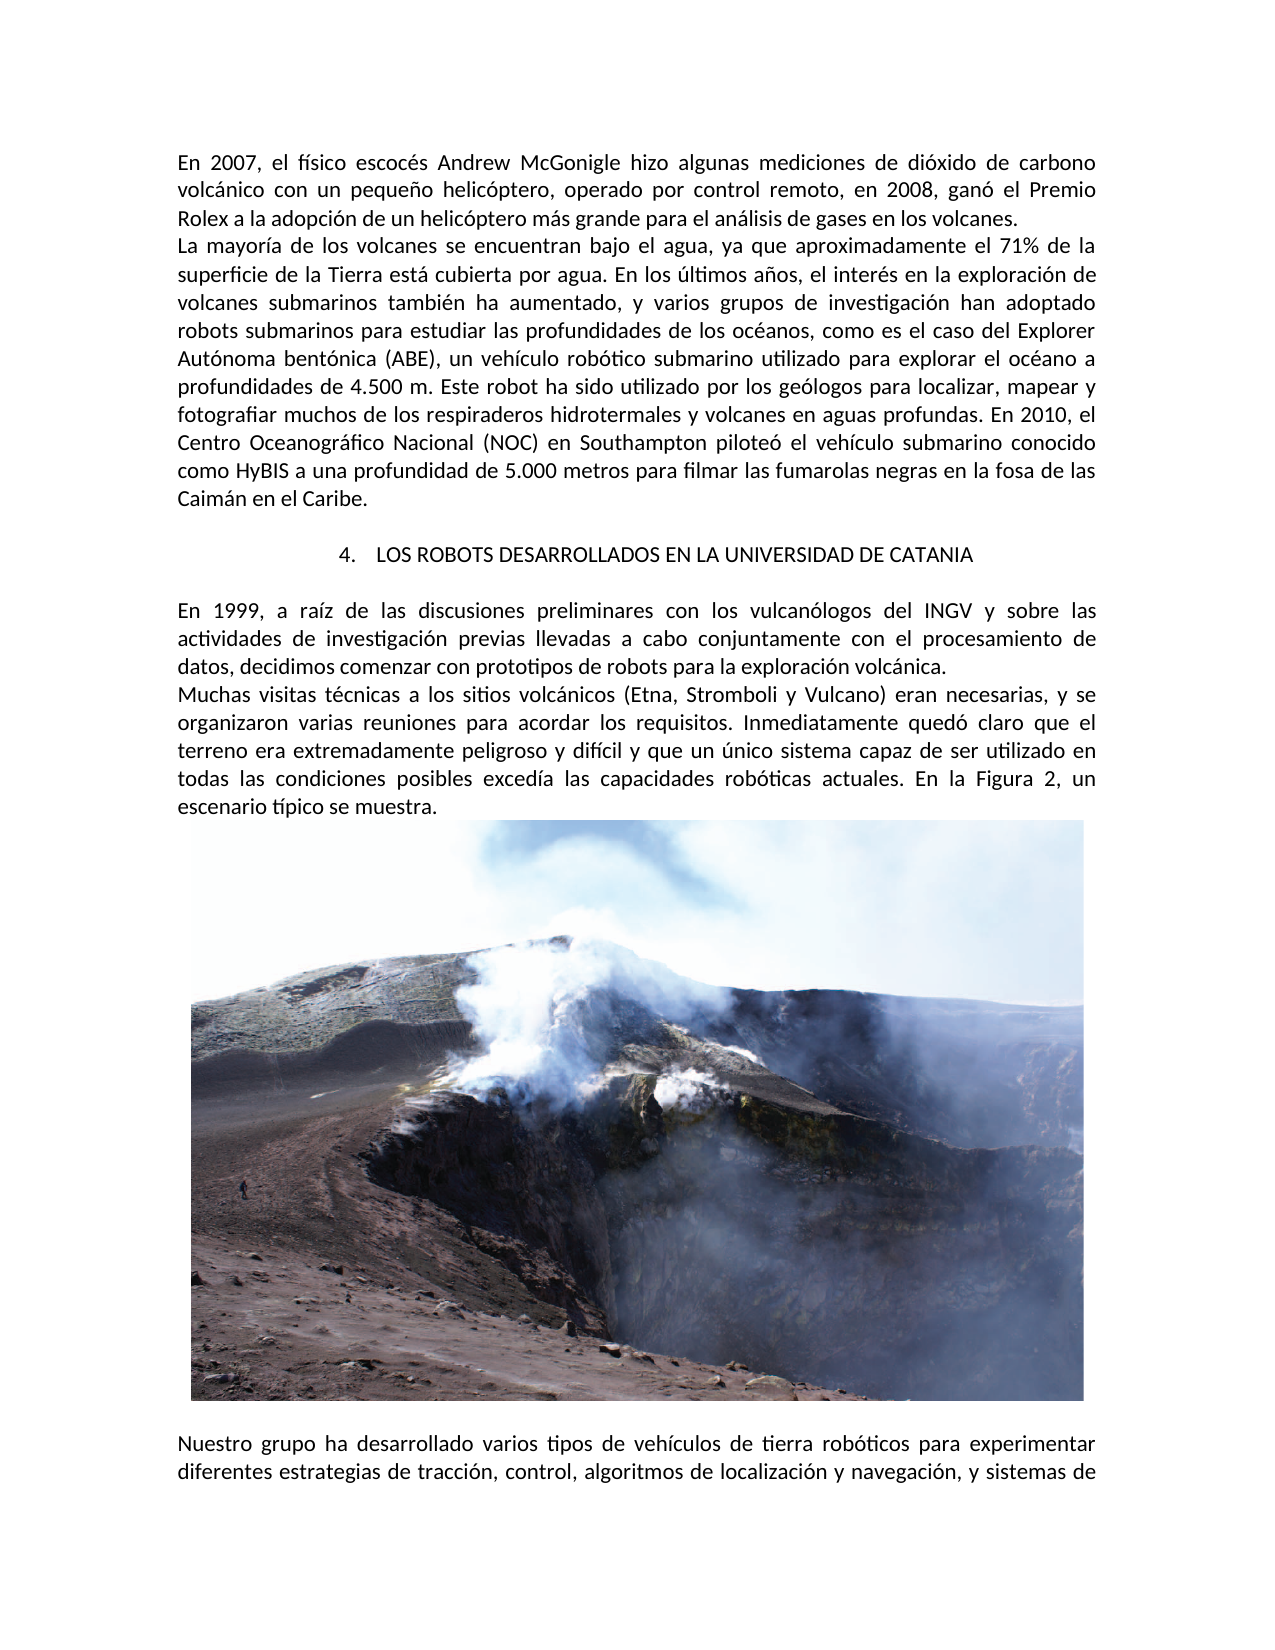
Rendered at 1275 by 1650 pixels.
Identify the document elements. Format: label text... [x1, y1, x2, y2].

text En 1999, a raíz de las discusiones preliminares con los vulcanólogos del INGV y sobre las actividades de investigación previas llevadas a cabo conjuntamente con el procesamiento de datos, decidimos comenzar con prototipos de robots para la exploración volcánica. [177, 596, 1098, 680]
text La mayoría de los volcanes se encuentran bajo el agua, ya que aproximadamente el 71% de la superficie de la Tierra está cubierta por agua. En los últimos años, el interés en la exploración de volcanes submarinos también ha aumentado, y varios grupos de investigación han adoptado robots submarinos para estudiar las profundidades de los océanos, como es el caso del Explorer Autónoma bentónica (ABE), un vehículo robótico submarino utilizado para explorar el océano a profundidades de 4.500 m. Este robot ha sido utilizado por los geólogos para localizar, mapear y fotografiar muchos de los respiraderos hidrotermales y volcanes en aguas profundas. En 2010, el Centro Oceanográfico Nacional (NOC) en Southampton piloteó el vehículo submarino conocido como HyBIS a una profundidad de 5.000 metros para filmar las fumarolas negras en la fosa de las Caimán en el Caribe. [177, 232, 1098, 512]
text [177, 1429, 1098, 1485]
list LOS ROBOTS DESARROLLADOS EN LA UNIVERSIDAD DE CATANIA [215, 540, 1098, 568]
text En 2007, el físico escocés Andrew McGonigle hizo algunas mediciones de dióxido de carbono volcánico con un pequeño helicóptero, operado por control remoto, en 2008, ganó el Premio Rolex a la adopción de un helicóptero más grande para el análisis de gases en los volcanes. [177, 148, 1098, 232]
picture [191, 820, 1084, 1401]
text Muchas visitas técnicas a los sitios volcánicos (Etna, Stromboli y Vulcano) eran necesarias, y se organizaron varias reuniones para acordar los requisitos. Inmediatamente quedó claro que el terreno era extremadamente peligroso y difícil y que un único sistema capaz de ser utilizado en todas las condiciones posibles excedía las capacidades robóticas actuales. En la Figura 2, un escenario típico se muestra. [177, 680, 1098, 820]
